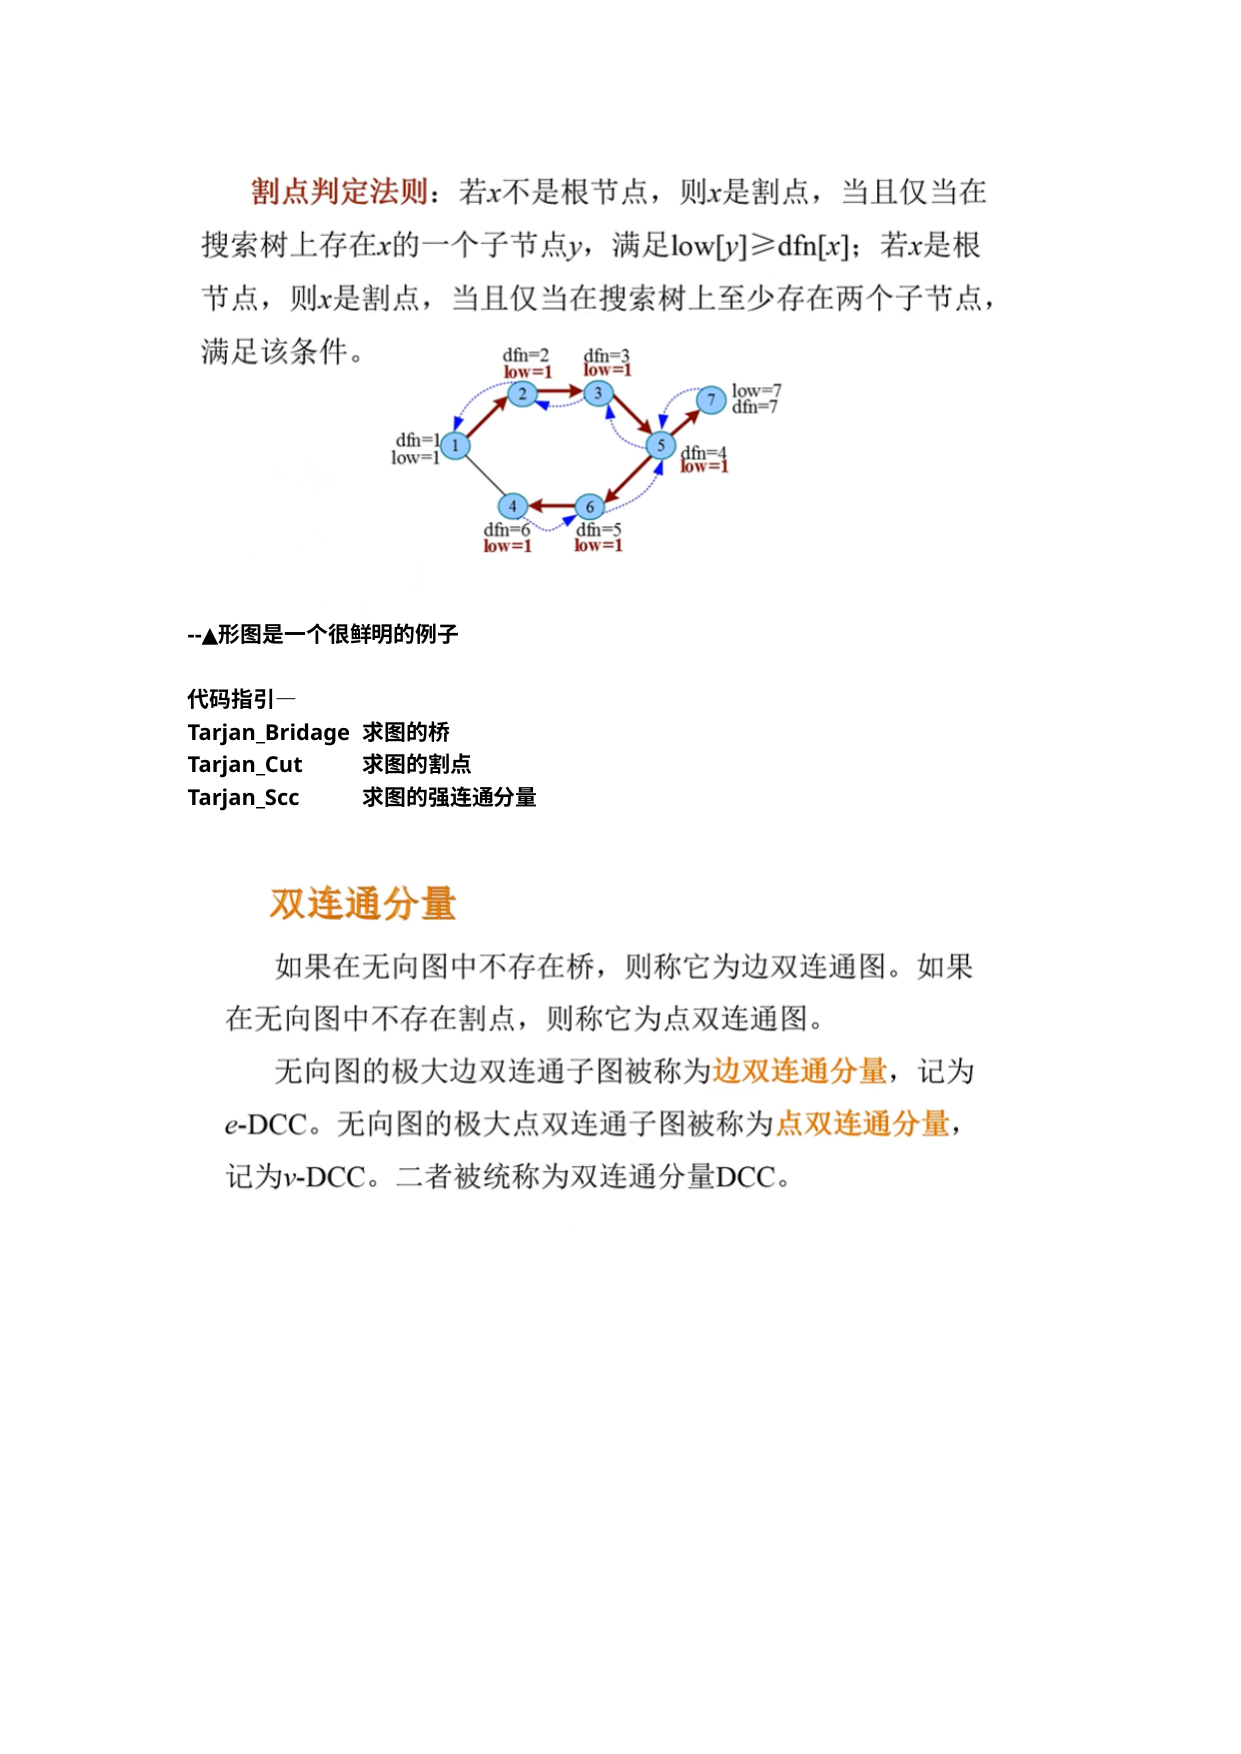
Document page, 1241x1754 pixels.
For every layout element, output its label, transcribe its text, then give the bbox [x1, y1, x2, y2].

picture [187, 162, 1055, 612]
text --▲形图是一个很鲜明的例子 [187, 617, 1053, 649]
text Tarjan_Cut 求图的割点 [187, 747, 1053, 779]
text Tarjan_Scc 求图的强连通分量 [187, 779, 1053, 844]
text Tarjan_Bridage 求图的桥 [187, 714, 1053, 747]
picture [187, 877, 1050, 1243]
text 代码指引— [187, 682, 1053, 714]
